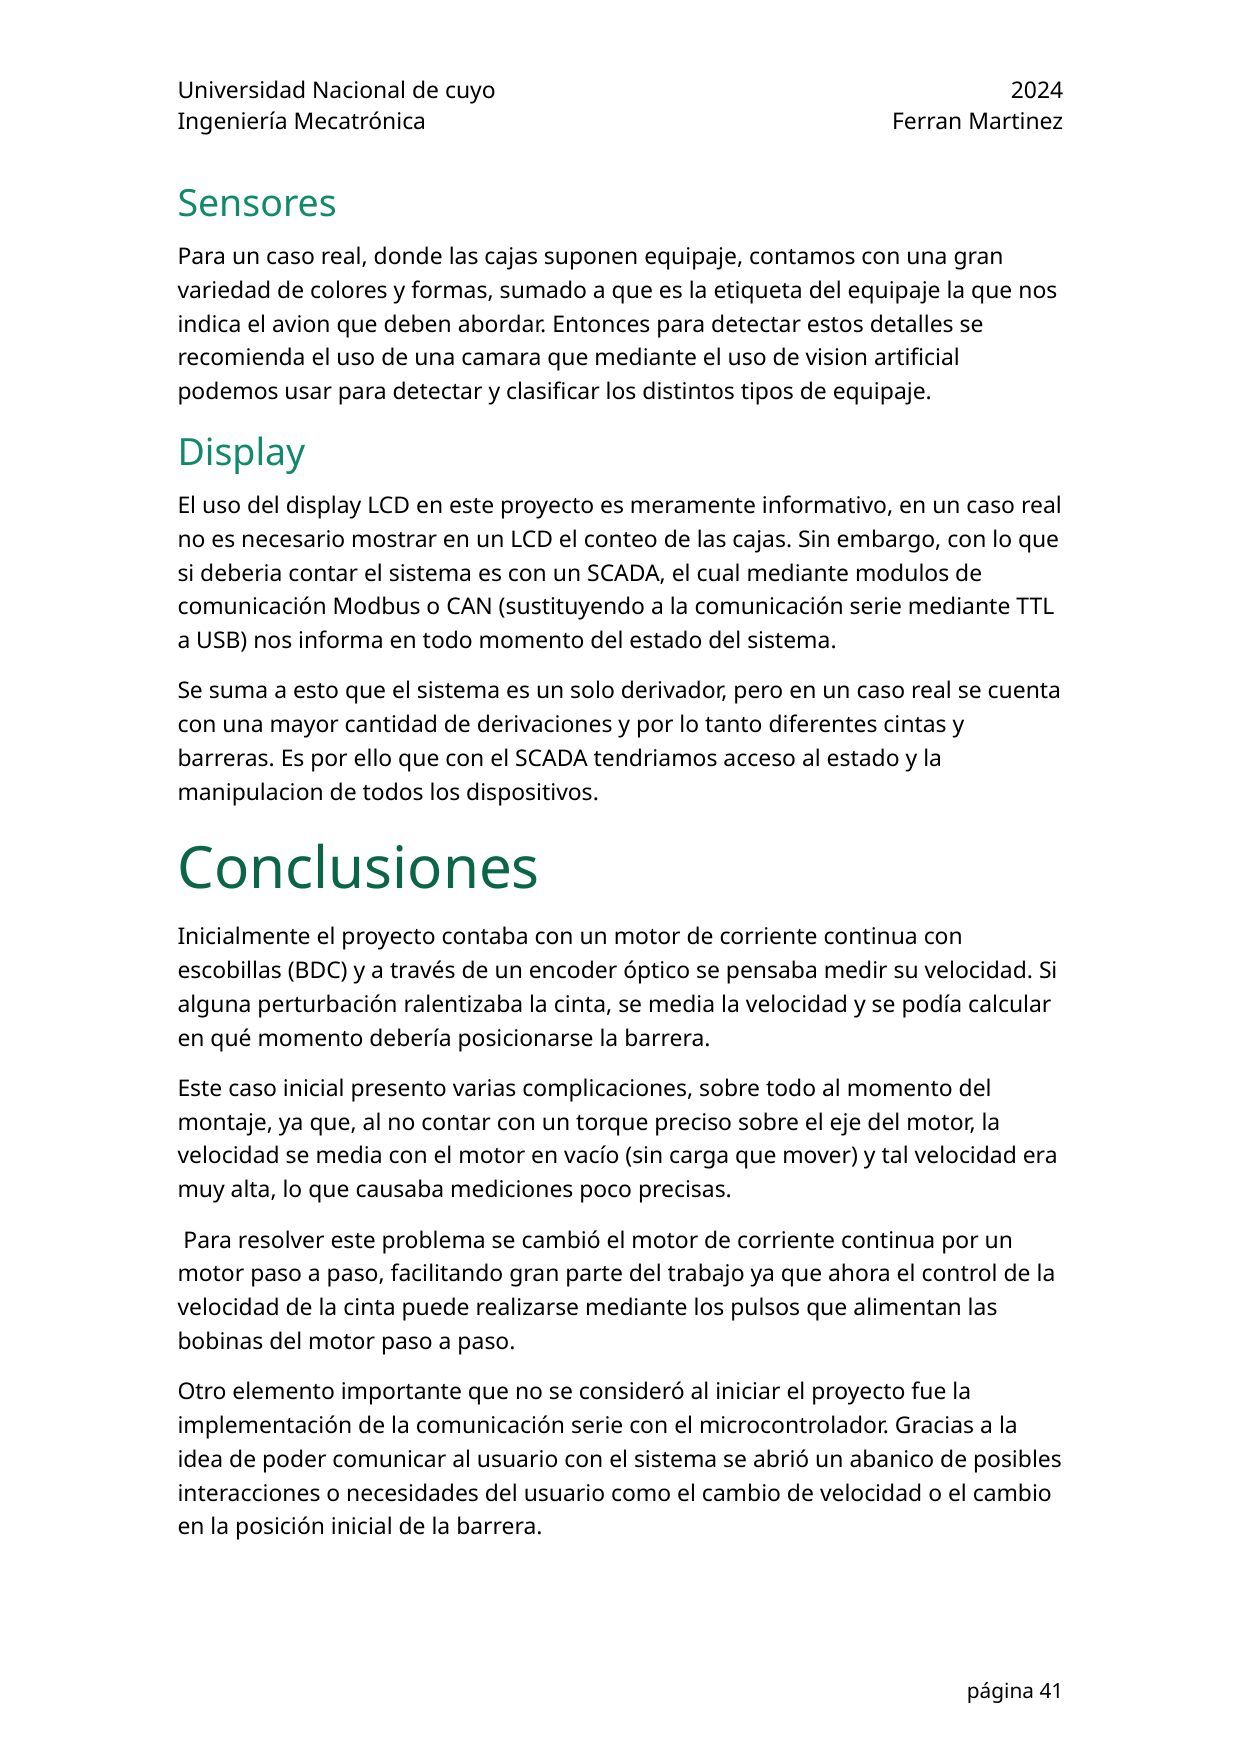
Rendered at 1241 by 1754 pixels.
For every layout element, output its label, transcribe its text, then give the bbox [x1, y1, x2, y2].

text Este caso inicial presento varias complicaciones, sobre todo al momento del montaje, ya que, al no contar con un torque preciso sobre el eje del motor, la velocidad se media con el motor en vacío (sin carga que mover) y tal velocidad era muy alta, lo que causaba mediciones poco precisas. [177, 1072, 1063, 1204]
text Otro elemento importante que no se consideró al iniciar el proyecto fue la implementación de la comunicación serie con el microcontrolador. Gracias a la idea de poder comunicar al usuario con el sistema se abrió un abanico de posibles interacciones o necesidades del usuario como el cambio de velocidad o el cambio en la posición inicial de la barrera. [177, 1375, 1063, 1541]
subtitle Conclusiones [177, 826, 1063, 906]
text Para resolver este problema se cambió el motor de corriente continua por un motor paso a paso, facilitando gran parte del trabajo ya que ahora el control de la velocidad de la cinta puede realizarse mediante los pulsos que alimentan las bobinas del motor paso a paso. [177, 1223, 1063, 1356]
subtitle Sensores [177, 177, 1063, 228]
text Para un caso real, donde las cajas suponen equipaje, contamos con una gran variedad de colores y formas, sumado a que es la etiqueta del equipaje la que nos indica el avion que deben abordar. Entonces para detectar estos detalles se recomienda el uso de una camara que mediante el uso de vision artificial podemos usar para detectar y clasificar los distintos tipos de equipaje. [177, 240, 1063, 406]
subtitle Display [177, 426, 1063, 477]
text Inicialmente el proyecto contaba con un motor de corriente continua con escobillas (BDC) y a través de un encoder óptico se pensaba medir su velocidad. Si alguna perturbación ralentizaba la cinta, se media la velocidad y se podía calcular en qué momento debería posicionarse la barrera. [177, 920, 1063, 1053]
text El uso del display LCD en este proyecto es meramente informativo, en un caso real no es necesario mostrar en un LCD el conteo de las cajas. Sin embargo, con lo que si deberia contar el sistema es con un SCADA, el cual mediante modulos de comunicación Modbus o CAN (sustituyendo a la comunicación serie mediante TTL a USB) nos informa en todo momento del estado del sistema. [177, 489, 1063, 655]
text Se suma a esto que el sistema es un solo derivador, pero en un caso real se cuenta con una mayor cantidad de derivaciones y por lo tanto diferentes cintas y barreras. Es por ello que con el SCADA tendriamos acceso al estado y la manipulacion de todos los dispositivos. [177, 674, 1063, 807]
